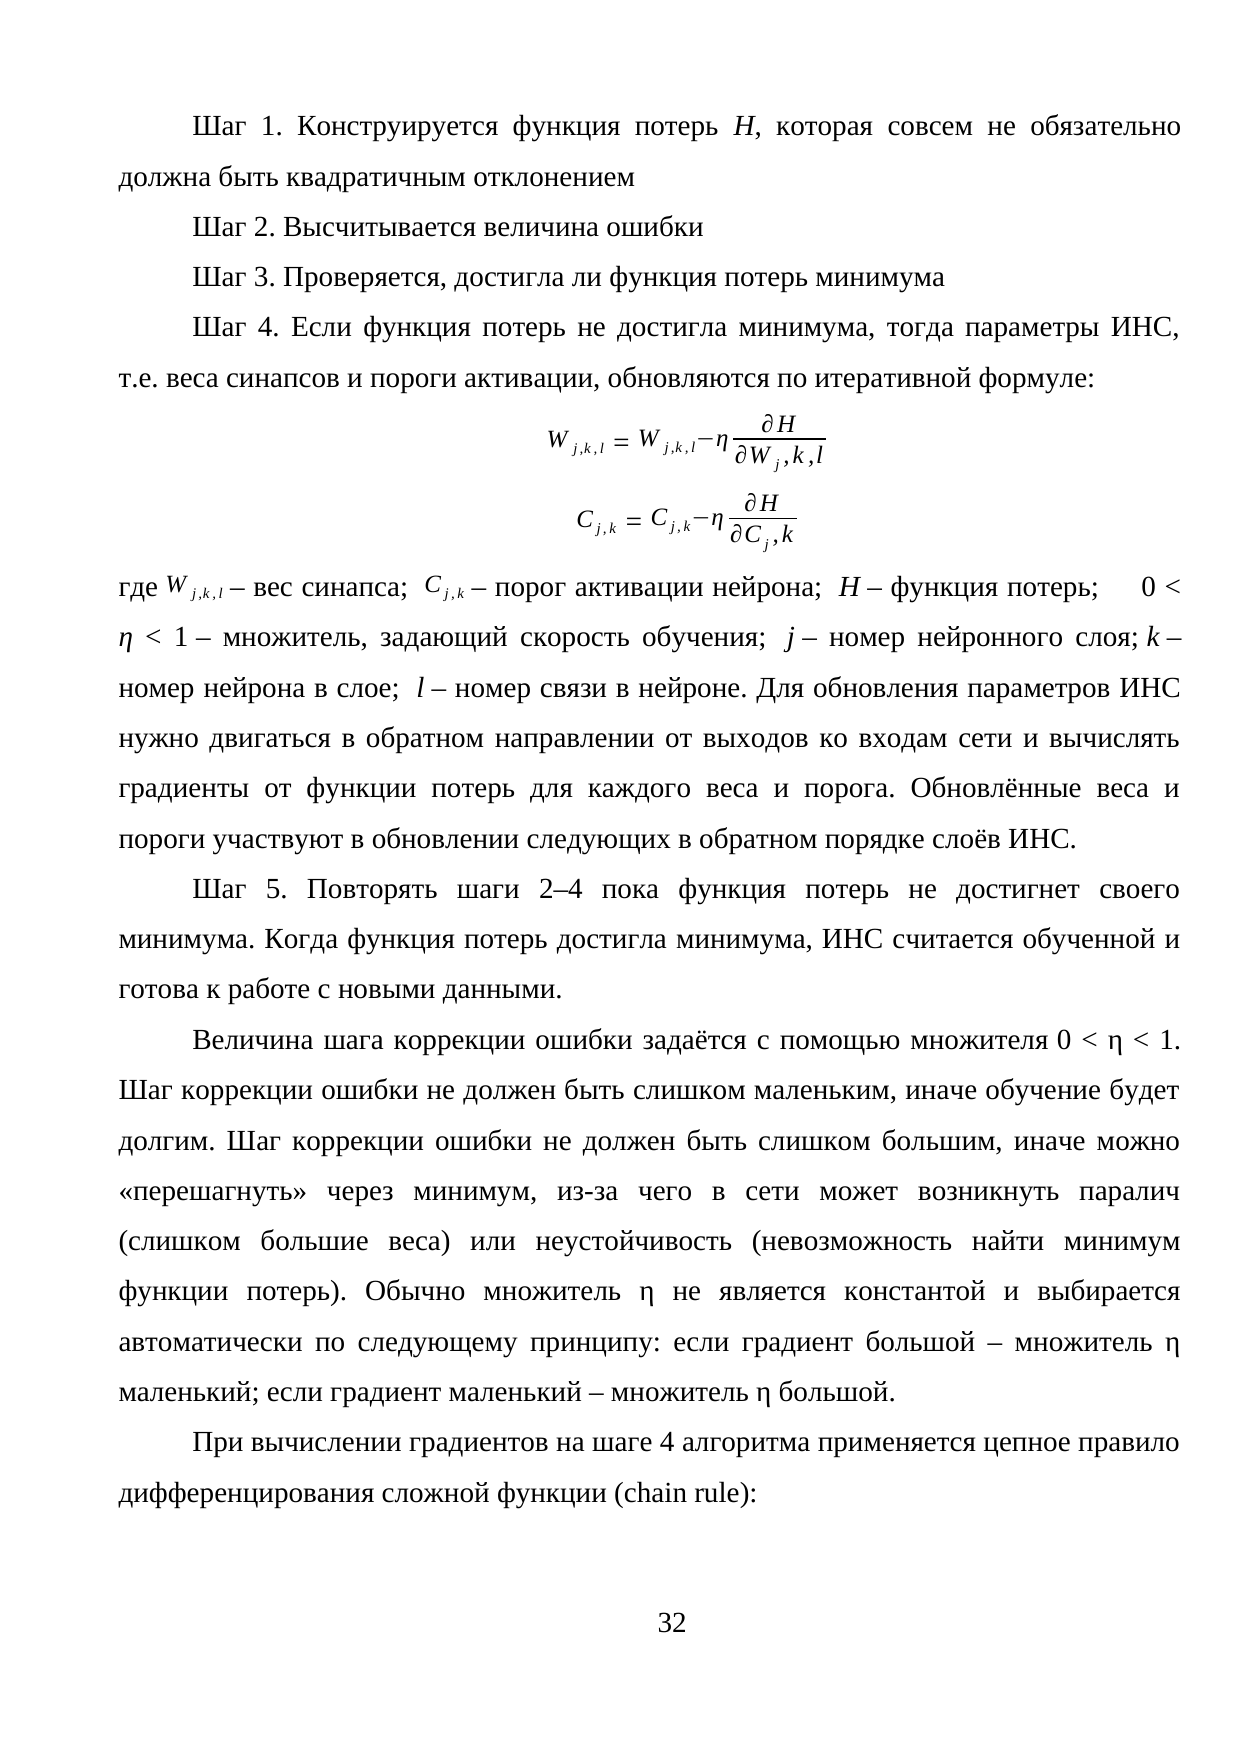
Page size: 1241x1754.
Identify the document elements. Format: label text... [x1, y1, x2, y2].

text Шаг 1. Конструируется функция потерь H, которая совсем не обязательно должна быть квадратичным отклонением [118, 108, 1181, 192]
text При вычислении градиентов на шаге 4 алгоритма применяется цепное правило дифференцирования сложной функции (chain rule): [118, 1424, 1181, 1508]
text = [118, 410, 1181, 473]
text Шаг 2. Высчитывается величина ошибки [118, 209, 1181, 242]
text Величина шага коррекции ошибки задаётся с помощью множителя 0 < η < 1. Шаг коррекции ошибки не должен быть слишком маленьким, иначе обучение будет долгим. Шаг коррекции ошибки не должен быть слишком большим, иначе можно «перешагнуть» через минимум, из-за чего в сети может возникнуть паралич (слишком большие веса) или неустойчивость (невозможность найти минимум функции потерь). Обычно множитель η не является константой и выбирается автоматически по следующему принципу: если градиент большой – множитель η маленький; если градиент маленький – множитель η большой. [118, 1022, 1181, 1408]
text где – вес синапса; – порог активации нейрона; H – функция потерь; 0 < η < 1 – множитель, задающий скорость обучения; j – номер нейронного слоя; k – номер нейрона в слое; l – номер связи в нейроне. Для обновления параметров ИНС нужно двигаться в обратном направлении от выходов ко входам сети и вычислять градиенты от функции потерь для каждого веса и порога. Обновлённые веса и пороги участвуют в обновлении следующих в обратном порядке слоёв ИНС. [118, 569, 1181, 854]
text Шаг 3. Проверяется, достигла ли функция потерь минимума [118, 259, 1181, 293]
text = [118, 490, 1181, 552]
text Шаг 4. Если функция потерь не достигла минимума, тогда параметры ИНС, т.е. веса синапсов и пороги активации, обновляются по итеративной формуле: [118, 309, 1181, 393]
text Шаг 5. Повторять шаги 2–4 пока функция потерь не достигнет своего минимума. Когда функция потерь достигла минимума, ИНС считается обученной и готова к работе с новыми данными. [118, 871, 1181, 1005]
